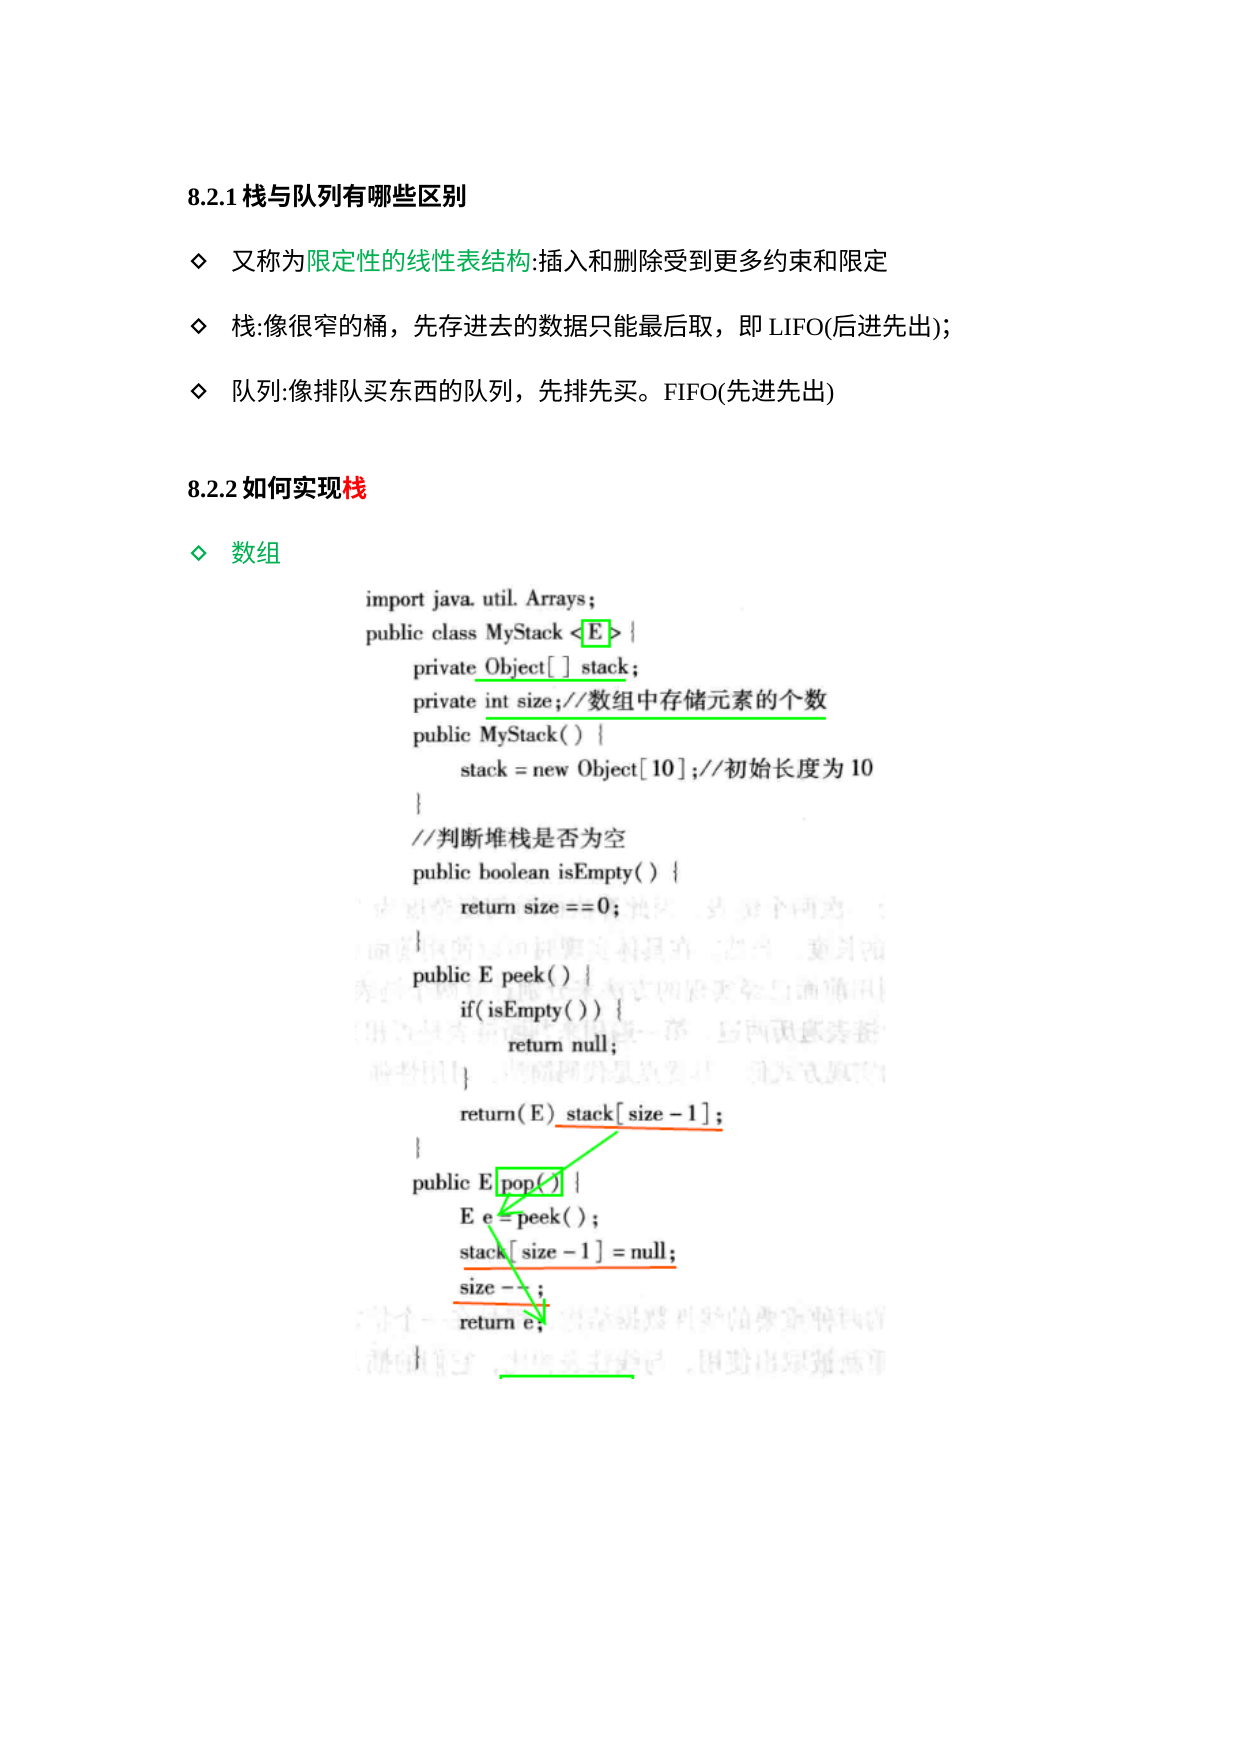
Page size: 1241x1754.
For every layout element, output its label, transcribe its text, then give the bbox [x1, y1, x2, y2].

list 栈:像很窄的桶，先存进去的数据只能最后取，即LIFO(后进先出)； [187, 292, 1053, 357]
list 队列:像排队买东西的队列，先排先买。FIFO(先进先出) [187, 357, 1053, 422]
picture [354, 584, 886, 1379]
text 8.2.2如何实现栈 [187, 454, 1053, 519]
text 8.2.1栈与队列有哪些区别 [187, 162, 1053, 227]
list 数组 [187, 519, 1053, 584]
list 又称为限定性的线性表结构:插入和删除受到更多约束和限定 [187, 227, 1053, 292]
